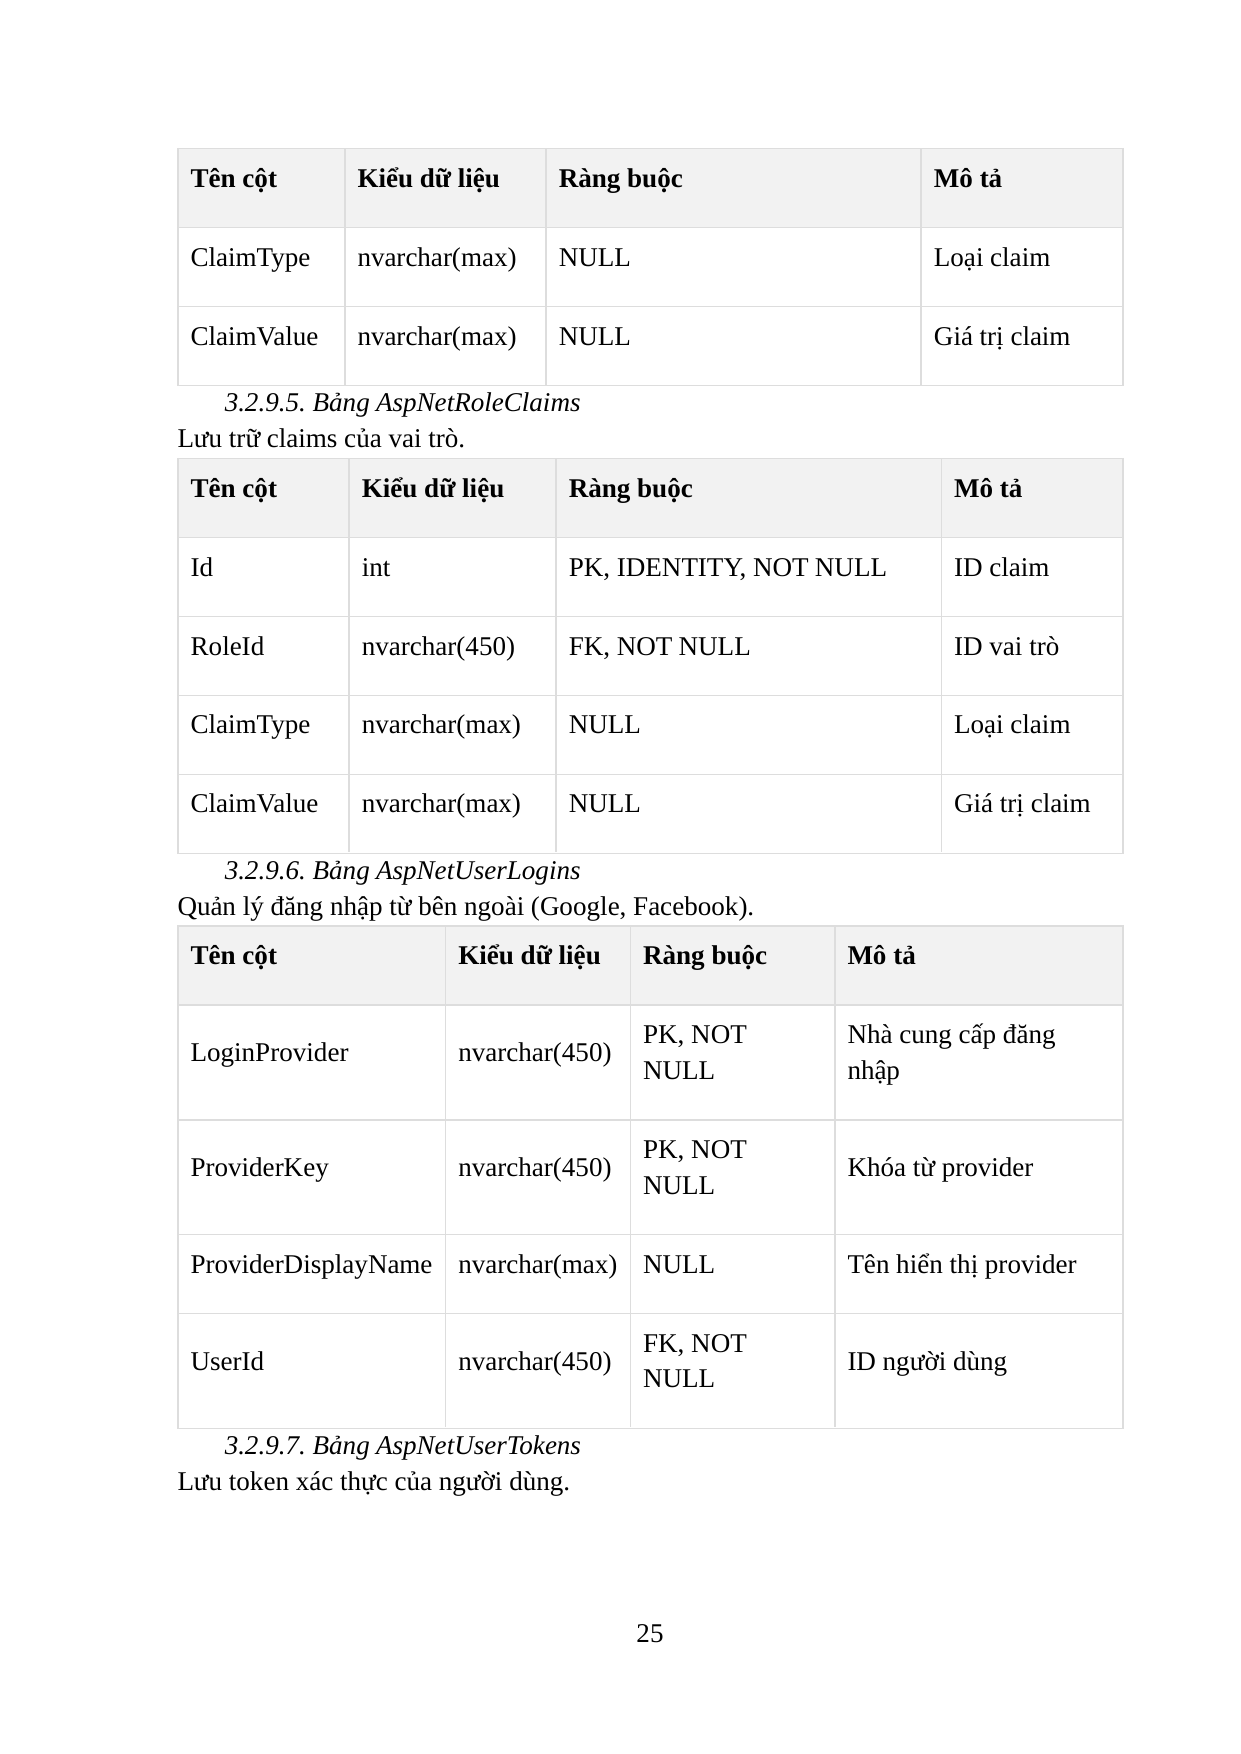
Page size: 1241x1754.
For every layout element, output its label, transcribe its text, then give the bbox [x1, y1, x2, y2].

table_cell nvarchar(450) [350, 617, 555, 694]
table_cell Loại claim [942, 696, 1122, 773]
table_cell nvarchar(max) [346, 307, 545, 384]
table_cell nvarchar(450) [446, 1314, 630, 1427]
table_cell Id [179, 538, 348, 616]
table_header Mô tả [922, 149, 1122, 227]
table_cell NULL [557, 696, 941, 773]
table_cell ClaimValue [179, 307, 344, 384]
table_cell Giá trị claim [942, 775, 1122, 852]
table_cell ID vai trò [942, 617, 1122, 694]
table_cell ID người dùng [836, 1314, 1122, 1427]
table_cell Loại claim [922, 228, 1122, 306]
table_cell Giá trị claim [922, 307, 1122, 384]
table_cell nvarchar(450) [446, 1006, 630, 1119]
subtitle Bảng AspNetRoleClaims [177, 386, 1122, 417]
table_header Ràng buộc [557, 459, 941, 537]
table_cell RoleId [179, 617, 348, 694]
text Lưu token xác thực của người dùng. [177, 1465, 1122, 1496]
table_cell nvarchar(max) [446, 1235, 630, 1313]
table_cell int [350, 538, 555, 616]
table_cell ProviderDisplayName [179, 1235, 445, 1313]
table_header Tên cột [179, 149, 344, 227]
text Lưu trữ claims của vai trò. [177, 422, 1122, 453]
table_header Ràng buộc [547, 149, 920, 227]
table_header Ràng buộc [631, 927, 834, 1004]
table_cell ID claim [942, 538, 1122, 616]
table_header Tên cột [179, 927, 445, 1004]
table_cell NULL [631, 1235, 834, 1313]
table_cell PK, NOT NULL [631, 1121, 834, 1234]
table_cell LoginProvider [179, 1006, 445, 1119]
table_cell nvarchar(max) [346, 228, 545, 306]
table_header Mô tả [836, 927, 1122, 1004]
table_header Tên cột [179, 459, 348, 537]
table_cell Khóa từ provider [836, 1121, 1122, 1234]
table_cell ClaimValue [179, 775, 348, 852]
table_cell Nhà cung cấp đăng nhập [836, 1006, 1122, 1119]
table_cell nvarchar(450) [446, 1121, 630, 1234]
table_cell NULL [557, 775, 941, 852]
table_cell ProviderKey [179, 1121, 445, 1234]
table_cell FK, NOT NULL [631, 1314, 834, 1427]
table_cell Tên hiển thị provider [836, 1235, 1122, 1313]
table_header Mô tả [942, 459, 1122, 537]
table_cell ClaimType [179, 228, 344, 306]
subtitle Bảng AspNetUserTokens [177, 1429, 1122, 1460]
subtitle Bảng AspNetUserLogins [177, 854, 1122, 885]
table_cell UserId [179, 1314, 445, 1427]
table_cell PK, IDENTITY, NOT NULL [557, 538, 941, 616]
table_cell nvarchar(max) [350, 775, 555, 852]
table_header Kiểu dữ liệu [350, 459, 555, 537]
table_cell PK, NOT NULL [631, 1006, 834, 1119]
text Quản lý đăng nhập từ bên ngoài (Google, Facebook). [177, 890, 1122, 921]
table_cell FK, NOT NULL [557, 617, 941, 694]
table_cell NULL [547, 307, 920, 384]
table_header Kiểu dữ liệu [346, 149, 545, 227]
table_cell nvarchar(max) [350, 696, 555, 773]
table_header Kiểu dữ liệu [446, 927, 630, 1004]
table_cell ClaimType [179, 696, 348, 773]
table_cell NULL [547, 228, 920, 306]
